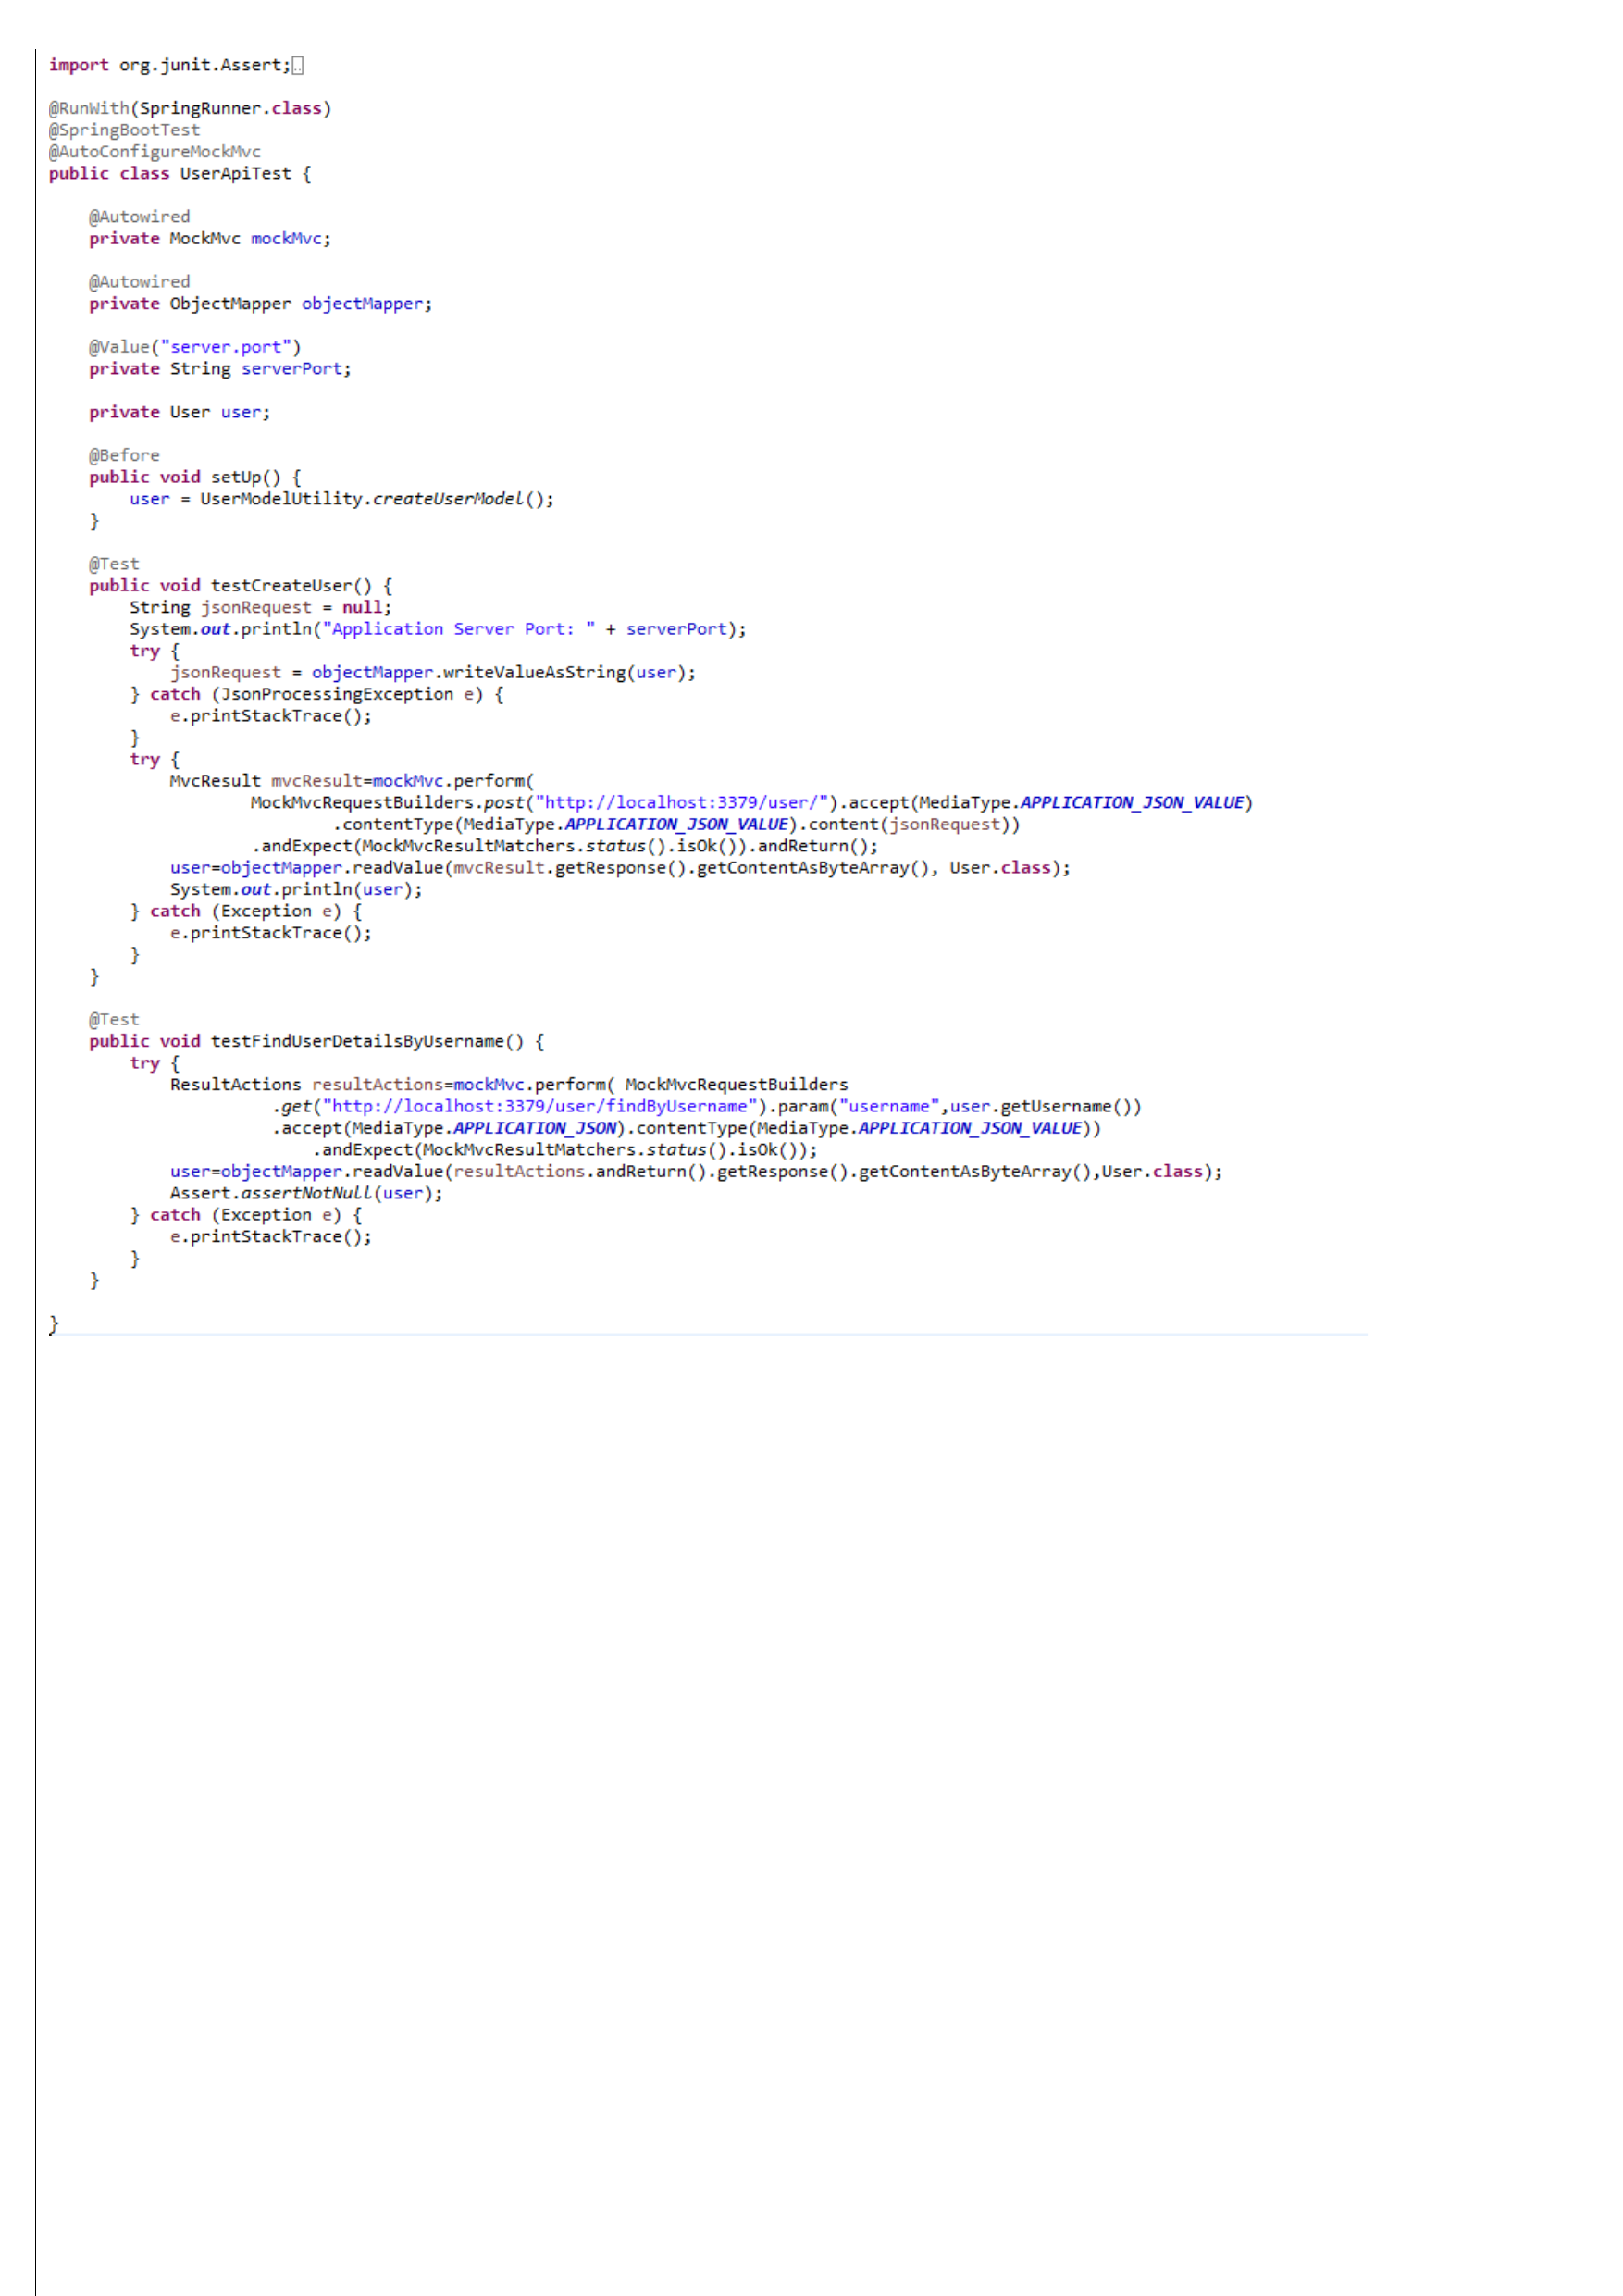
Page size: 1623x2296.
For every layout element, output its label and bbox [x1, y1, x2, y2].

picture [49, 49, 1369, 1336]
